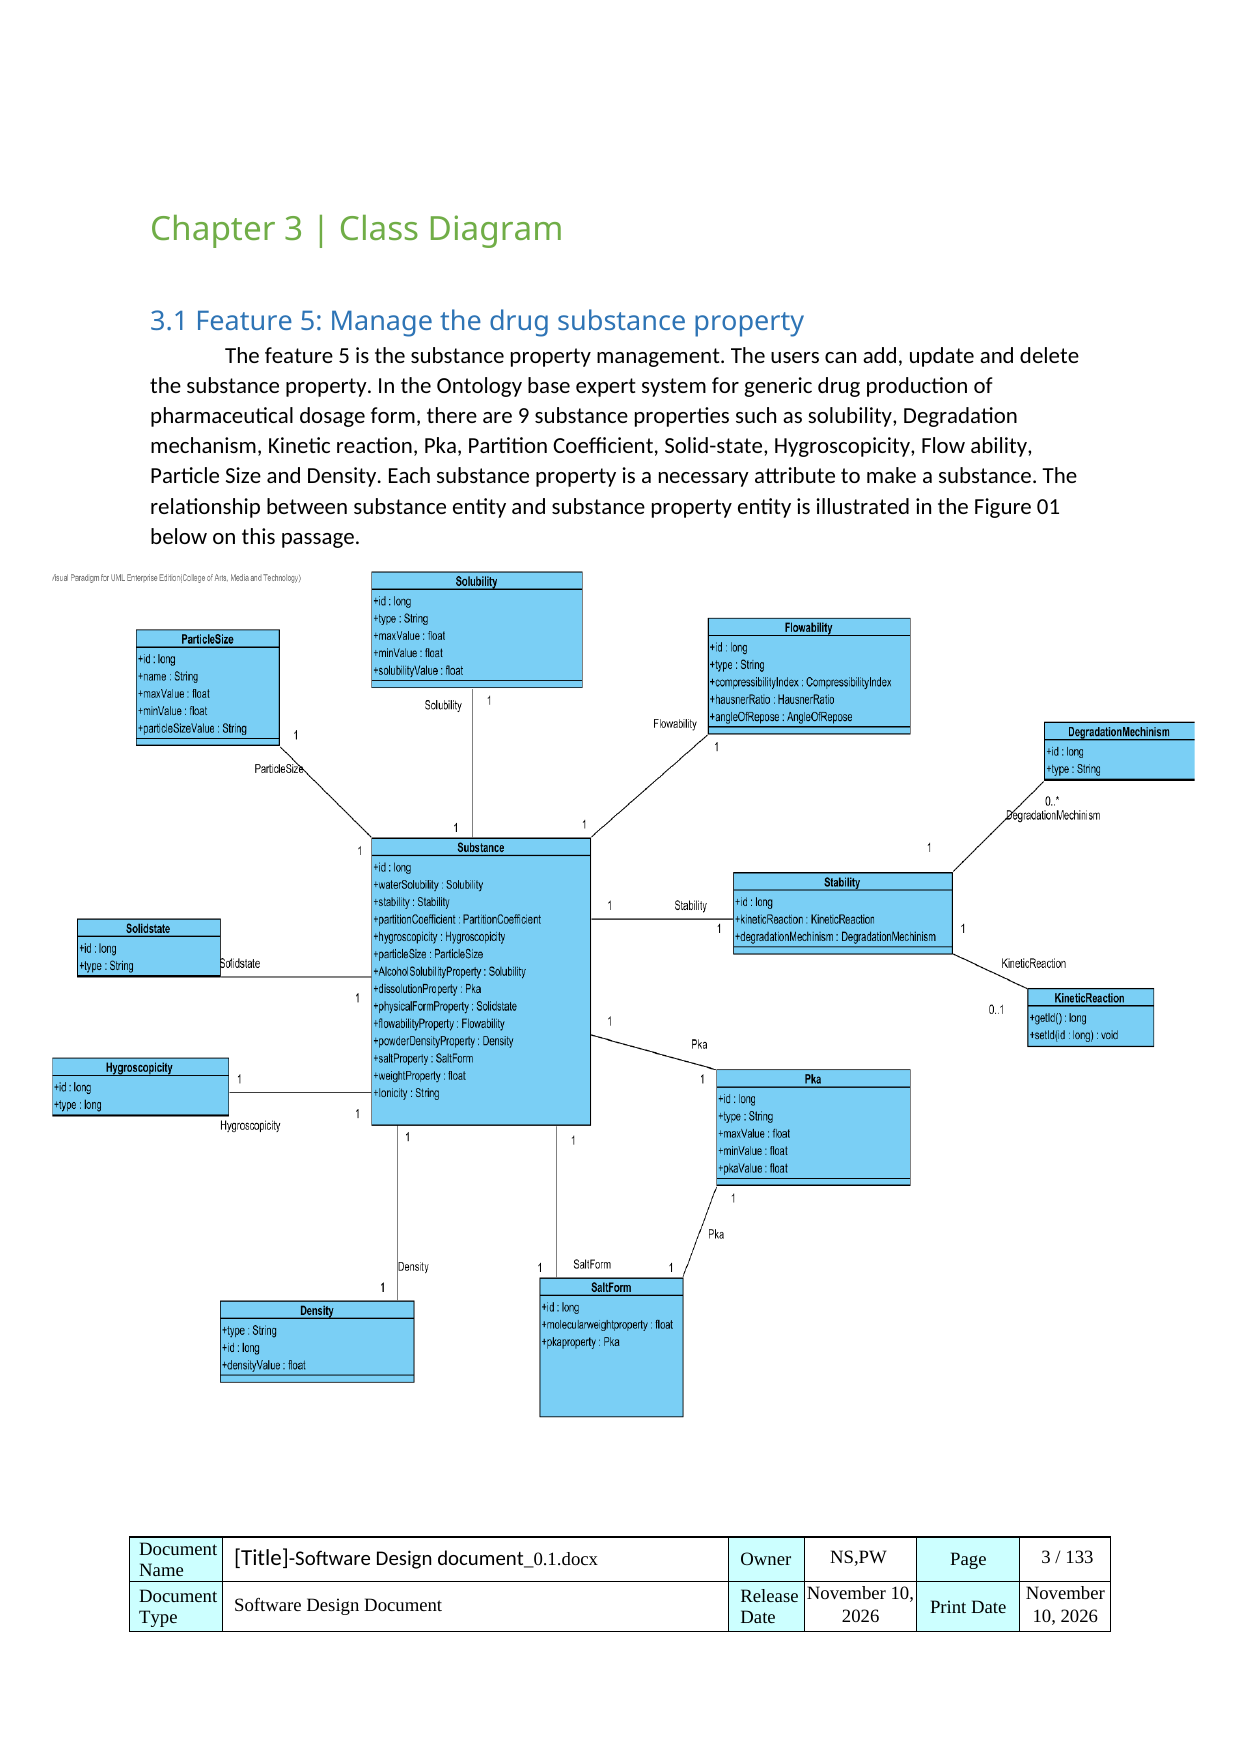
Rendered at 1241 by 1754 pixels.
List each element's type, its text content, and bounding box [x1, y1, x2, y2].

picture [50, 569, 1194, 1420]
subtitle 3.1 Feature 5: Manage the drug substance property [150, 301, 1090, 338]
subtitle Chapter 3 | Class Diagram [150, 205, 1090, 251]
text The feature 5 is the substance property management. The users can add, update and delete the substance property. In the Ontology base expert system for generic drug production of pharmaceutical dosage form, there are 9 substance properties such as solubility, Degradation mechanism, Kinetic reaction, Pka, Partition Coefficient, Solid-state, Hygroscopicity, Flow ability, Particle Size and Density. Each substance property is a necessary attribute to make a substance. The relationship between substance entity and substance property entity is illustrated in the Figure 01 below on this passage. [150, 341, 1090, 550]
